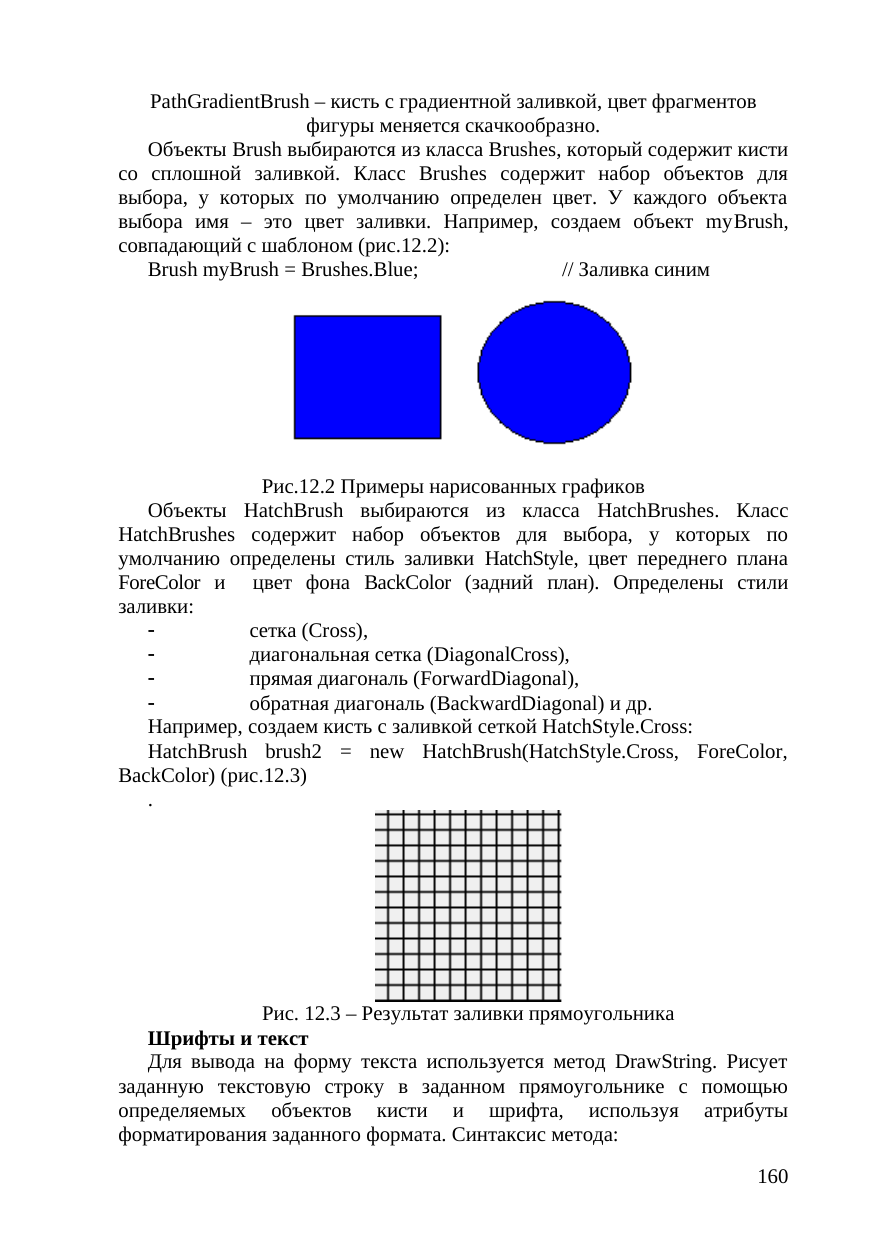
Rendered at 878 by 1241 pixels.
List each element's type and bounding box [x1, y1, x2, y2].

picture [255, 281, 652, 474]
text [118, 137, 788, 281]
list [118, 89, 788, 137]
picture [375, 810, 562, 1002]
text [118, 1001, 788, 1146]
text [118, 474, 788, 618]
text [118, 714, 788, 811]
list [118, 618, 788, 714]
